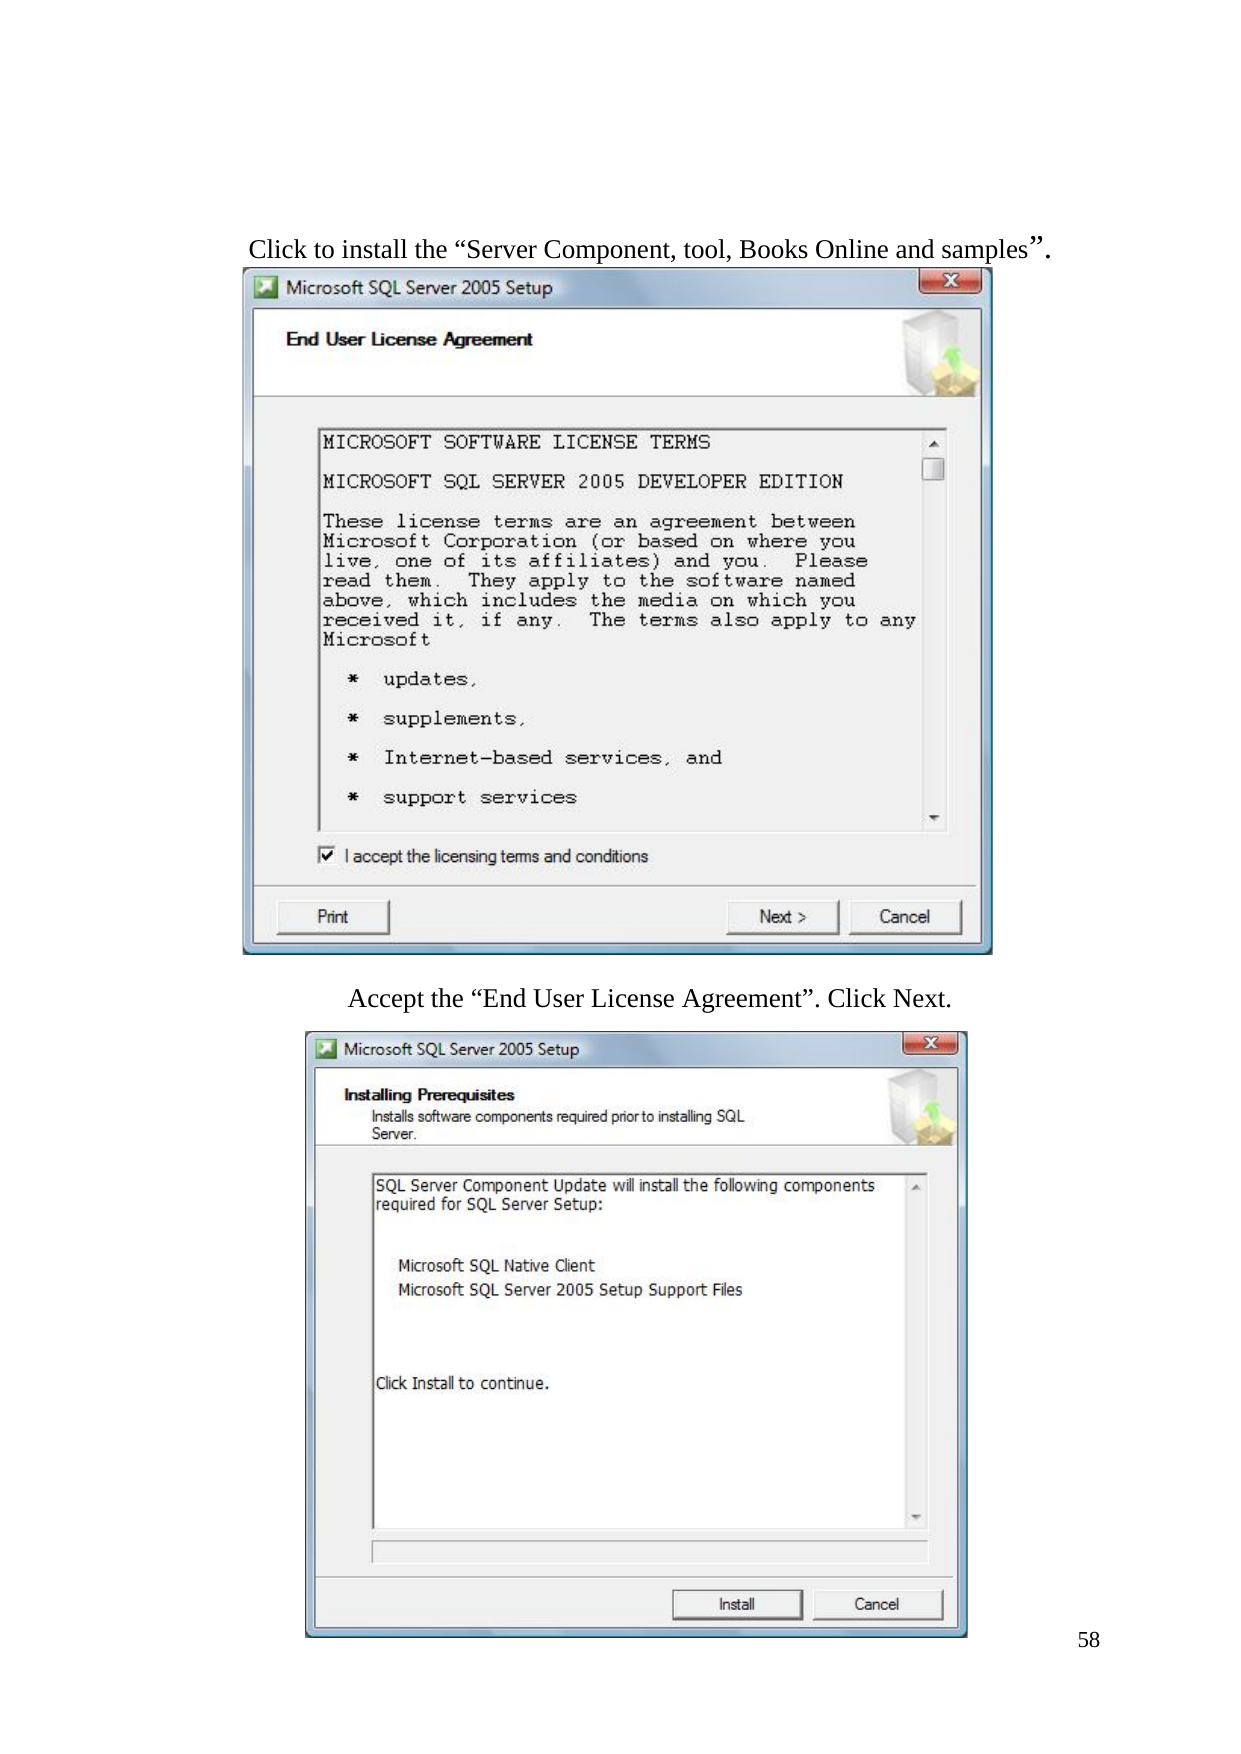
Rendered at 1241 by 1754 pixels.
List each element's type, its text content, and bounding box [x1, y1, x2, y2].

picture [305, 1031, 968, 1638]
picture [242, 267, 993, 955]
text Click to install the “Server Component, tool, Books Online and samples”. [180, 227, 1120, 266]
text Accept the “End User License Agreement”. Click Next. [180, 982, 1120, 1013]
